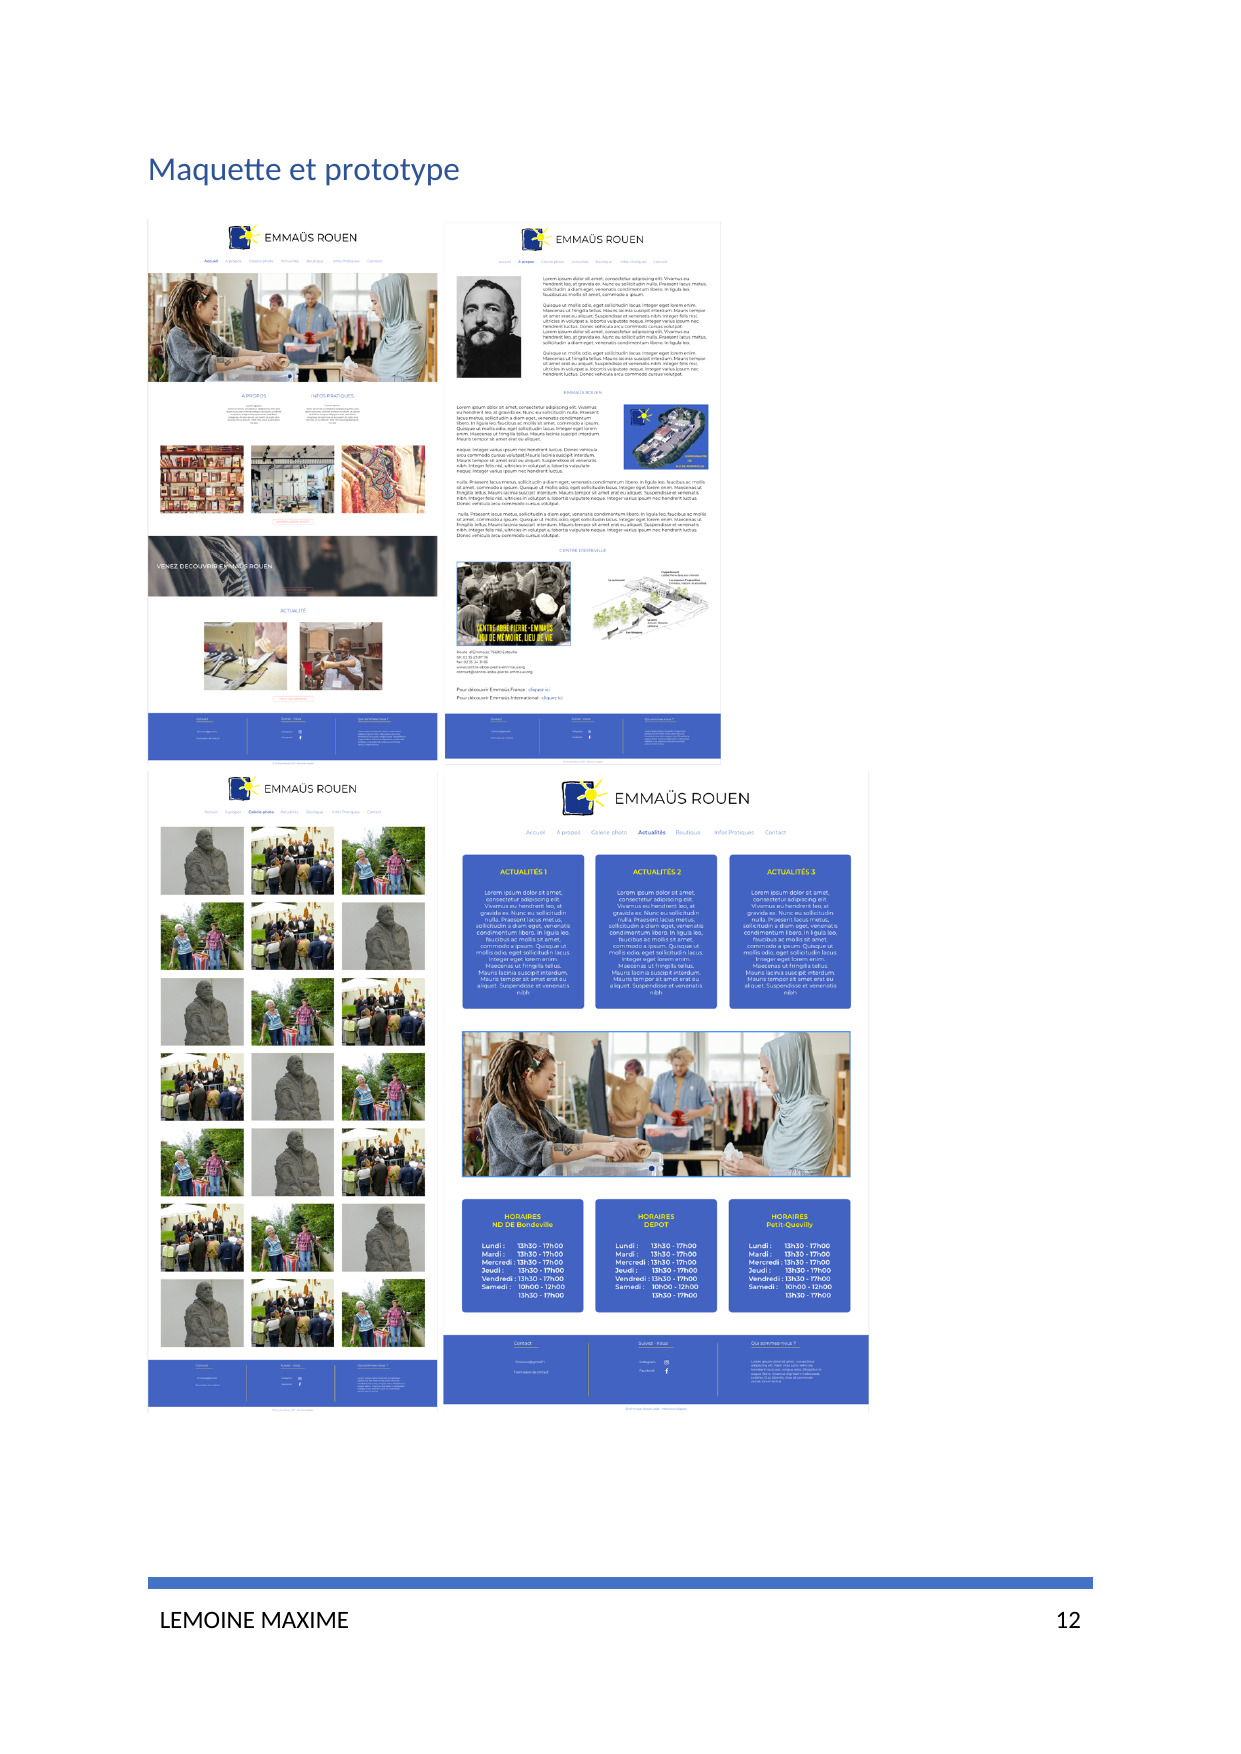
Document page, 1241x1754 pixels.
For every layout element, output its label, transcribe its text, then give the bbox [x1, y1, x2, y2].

picture [147, 771, 438, 1413]
picture [443, 771, 870, 1413]
picture [147, 219, 438, 765]
picture [444, 222, 721, 765]
subtitle Maquette et prototype [148, 148, 1093, 188]
